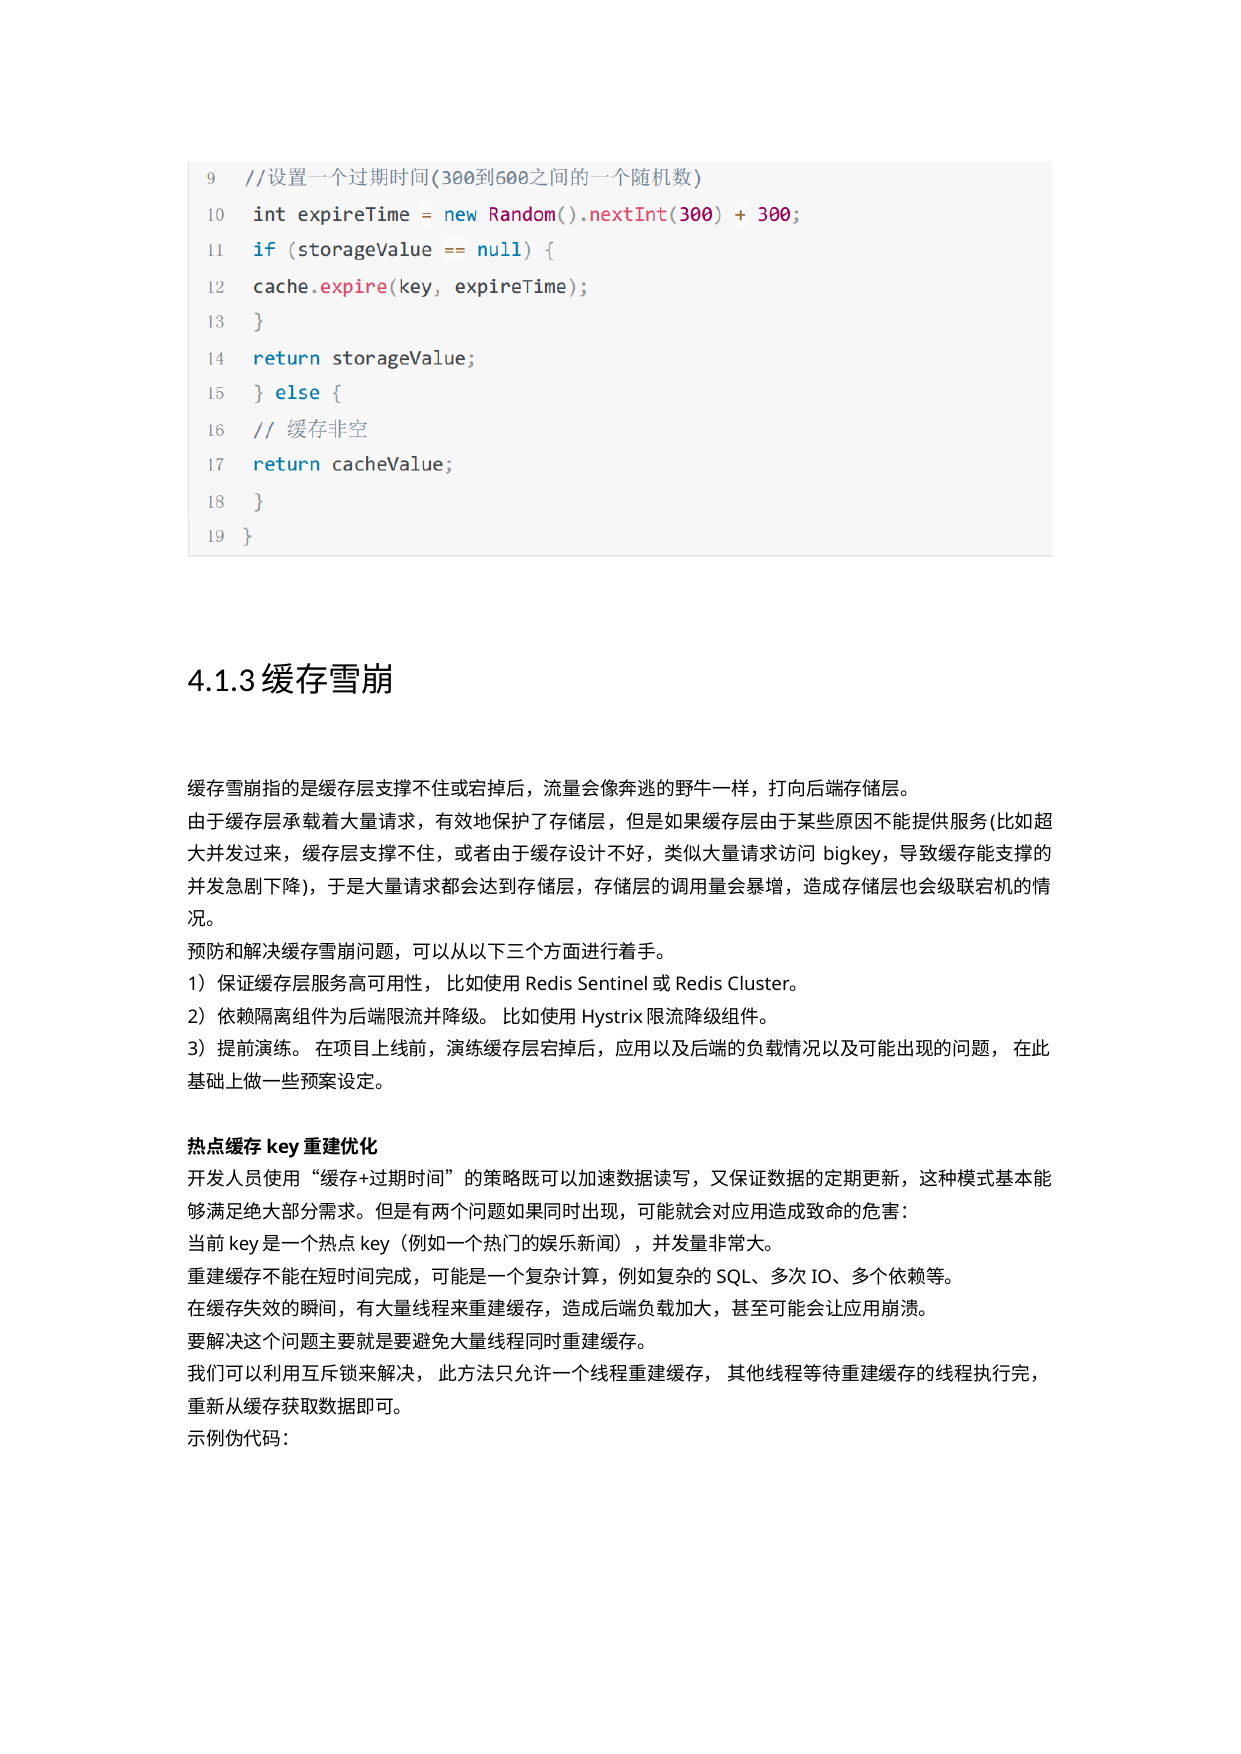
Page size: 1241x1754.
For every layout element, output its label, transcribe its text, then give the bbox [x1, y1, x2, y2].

subtitle 4.1.3缓存雪崩 [187, 644, 1053, 709]
text 要解决这个问题主要就是要避免大量线程同时重建缓存。 我们可以利用互斥锁来解决， 此方法只允许一个线程重建缓存， 其他线程等待重建缓存的线程执行完， 重新从缓存获取数据即可。 示例伪代码： [187, 1324, 1053, 1454]
text 热点缓存key重建优化 开发人员使用“缓存+过期时间”的策略既可以加速数据读写，又保证数据的定期更新，这种模式基本能够满足绝大部分需求。但是有两个问题如果同时出现，可能就会对应用造成致命的危害： 当前key是一个热点key（例如一个热门的娱乐新闻），并发量非常大。 重建缓存不能在短时间完成，可能是一个复杂计算，例如复杂的SQL、多次IO、多个依赖等。 在缓存失效的瞬间，有大量线程来重建缓存，造成后端负载加大，甚至可能会让应用崩溃。 [187, 1096, 1053, 1324]
text 缓存雪崩指的是缓存层支撑不住或宕掉后，流量会像奔逃的野牛一样，打向后端存储层。 由于缓存层承载着大量请求，有效地保护了存储层，但是如果缓存层由于某些原因不能提供服务(比如超大并发过来，缓存层支撑不住，或者由于缓存设计不好，类似大量请求访问bigkey，导致缓存能支撑的并发急剧下降)，于是大量请求都会达到存储层，存储层的调用量会暴增，造成存储层也会级联宕机的情况。 预防和解决缓存雪崩问题，可以从以下三个方面进行着手。 1）保证缓存层服务高可用性， 比如使用Redis Sentinel或Redis Cluster。 2）依赖隔离组件为后端限流并降级。 比如使用Hystrix限流降级组件。 3）提前演练。 在项目上线前，演练缓存层宕掉后，应用以及后端的负载情况以及可能出现的问题， 在此基础上做一些预案设定。 [187, 771, 1053, 1096]
picture [187, 162, 1053, 561]
